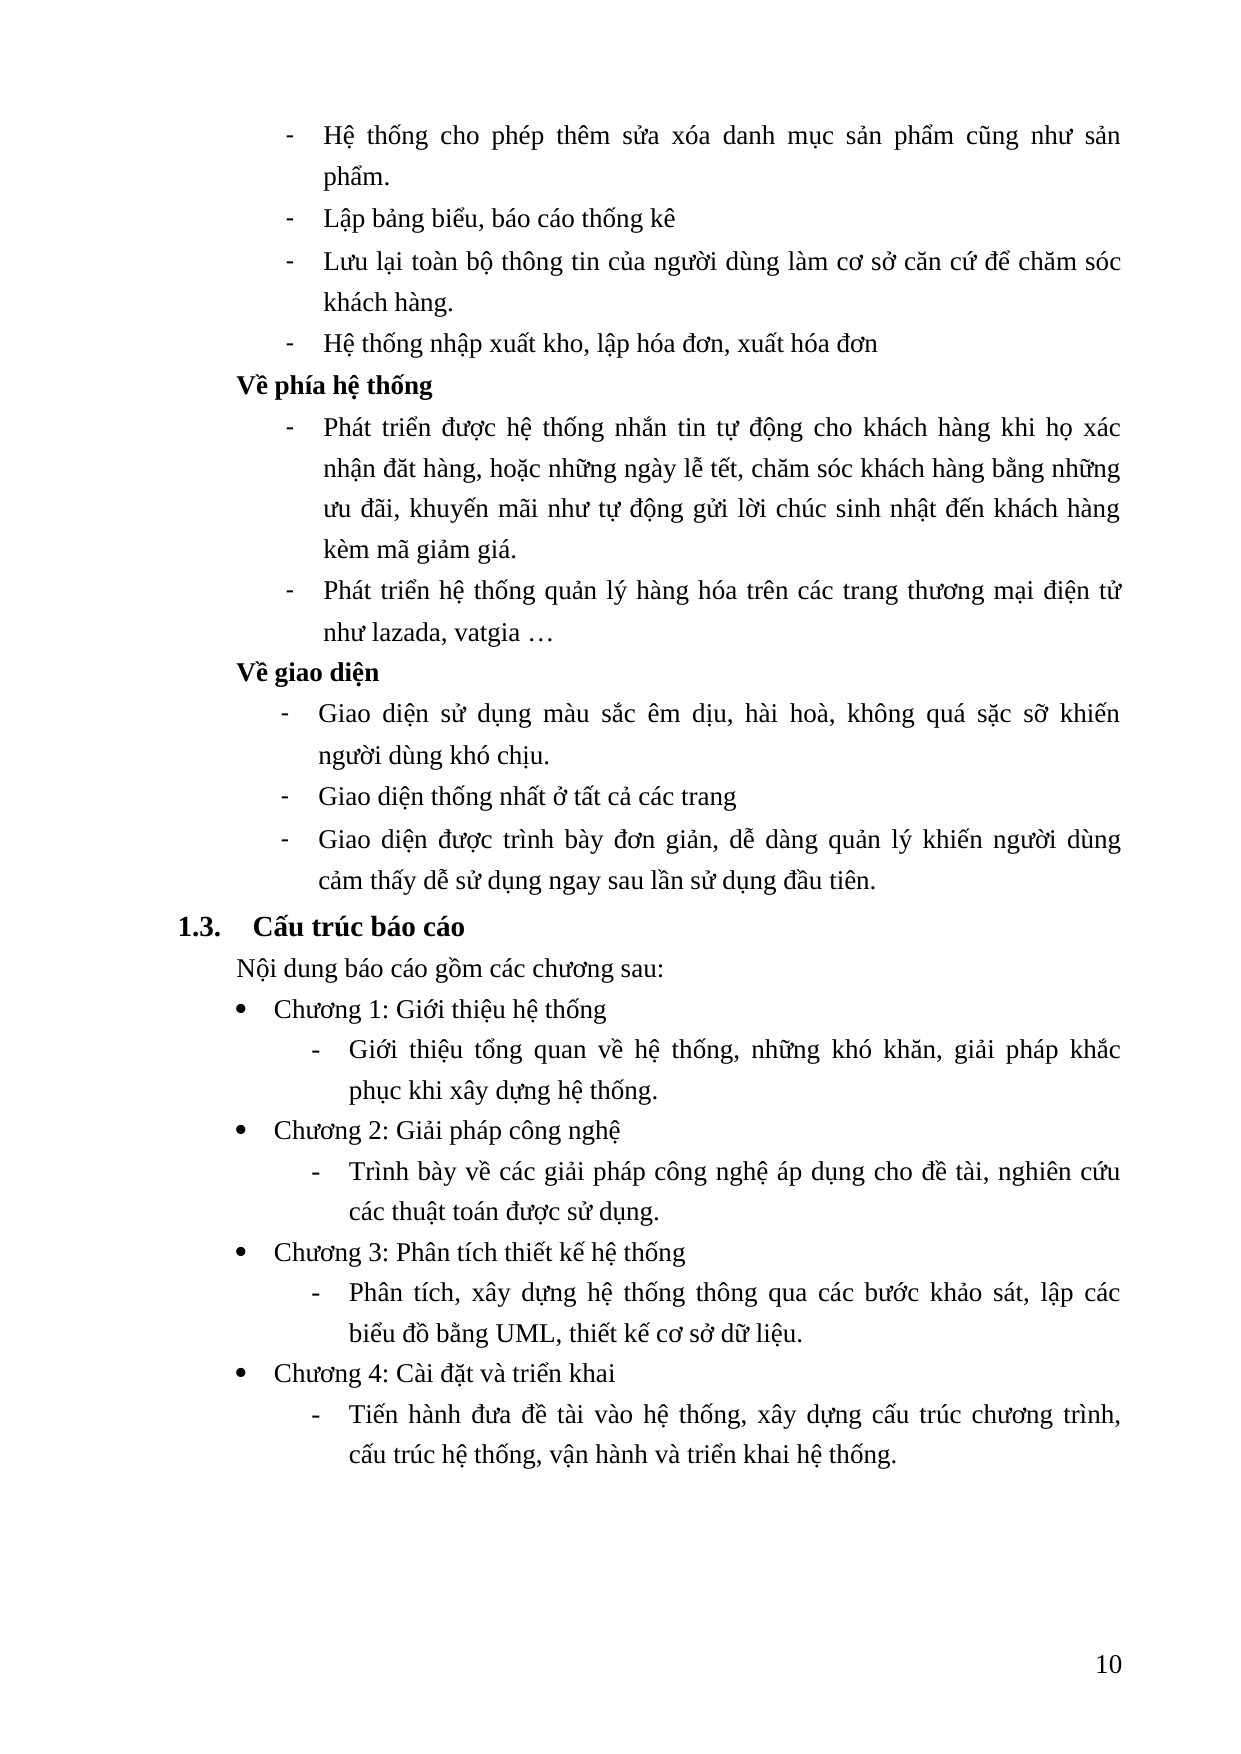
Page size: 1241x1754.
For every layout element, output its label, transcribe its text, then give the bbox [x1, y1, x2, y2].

text Về giao diện [177, 656, 1122, 687]
list Giao diện sử dụng màu sắc êm dịu, hài hoà, không quá sặc sỡ khiến người dùng khó chịu. [281, 696, 1122, 770]
list Lưu lại toàn bộ thông tin của người dùng làm cơ sở căn cứ để chăm sóc khách hàng. [286, 244, 1122, 317]
list Lập bảng biểu, báo cáo thống kê [286, 201, 1122, 234]
list Phát triển hệ thống quản lý hàng hóa trên các trang thương mại điện tử như lazada, vatgia … [286, 573, 1122, 647]
list Chương 2: Giải pháp công nghệ [236, 1114, 1122, 1146]
list Hệ thống nhập xuất kho, lập hóa đơn, xuất hóa đơn [286, 326, 1122, 359]
text Nội dung báo cáo gồm các chương sau: [177, 952, 1122, 984]
list Chương 1: Giới thiệu hệ thống [236, 993, 1122, 1024]
list Hệ thống cho phép thêm sửa xóa danh mục sản phẩm cũng như sản phẩm. [286, 118, 1122, 192]
list Trình bày về các giải pháp công nghệ áp dụng cho đề tài, nghiên cứu các thuật toán được sử dụng. [311, 1155, 1122, 1227]
list Chương 3: Phân tích thiết kế hệ thống [236, 1236, 1122, 1267]
list Tiến hành đưa đề tài vào hệ thống, xây dựng cấu trúc chương trình, cấu trúc hệ thống, vận hành và triển khai hệ thống. [311, 1398, 1122, 1469]
text Về phía hệ thống [177, 369, 1122, 401]
list Giao diện thống nhất ở tất cả các trang [281, 779, 1122, 812]
list Giới thiệu tổng quan về hệ thống, những khó khăn, giải pháp khắc phục khi xây dựng hệ thống. [311, 1033, 1122, 1105]
list Chương 4: Cài đặt và triển khai [236, 1357, 1122, 1388]
list Phân tích, xây dựng hệ thống thông qua các bước khảo sát, lập các biểu đồ bằng UML, thiết kế cơ sở dữ liệu. [311, 1276, 1122, 1348]
list Giao diện được trình bày đơn giản, dễ dàng quản lý khiến người dùng cảm thấy dễ sử dụng ngay sau lần sử dụng đầu tiên. [281, 822, 1122, 896]
list Phát triển được hệ thống nhắn tin tự động cho khách hàng khi họ xác nhận đăt hàng, hoặc những ngày lễ tết, chăm sóc khách hàng bằng những ưu đãi, khuyến mãi như tự động gửi lời chúc sinh nhật đến khách hàng kèm mã giảm giá. [286, 410, 1122, 564]
subtitle Cấu trúc báo cáo [177, 909, 1122, 942]
